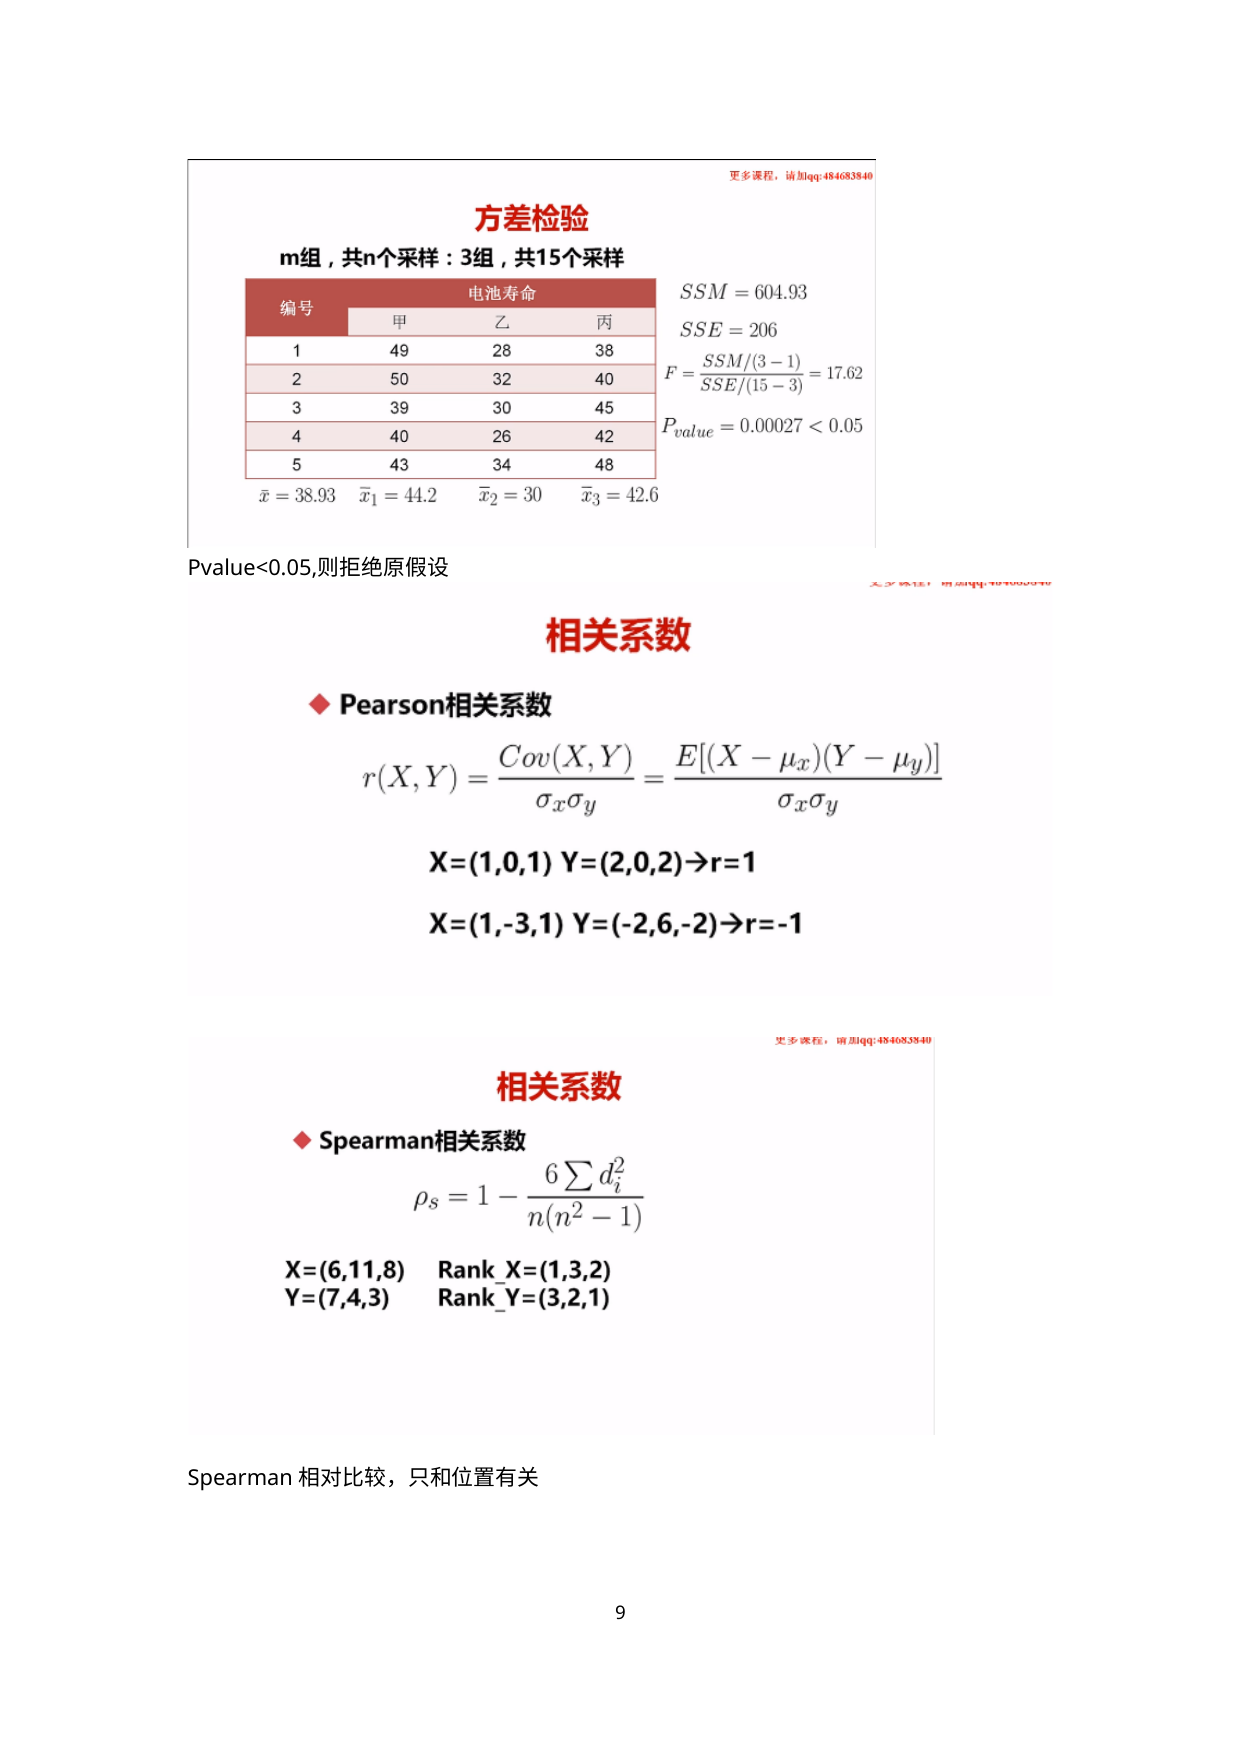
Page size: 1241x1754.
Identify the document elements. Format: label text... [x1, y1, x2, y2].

picture [187, 582, 1053, 996]
picture [187, 1037, 935, 1435]
picture [187, 159, 876, 548]
text Spearman 相对比较，只和位置有关 [187, 1460, 1053, 1492]
text Pvalue<0.05,则拒绝原假设 [187, 550, 1053, 582]
